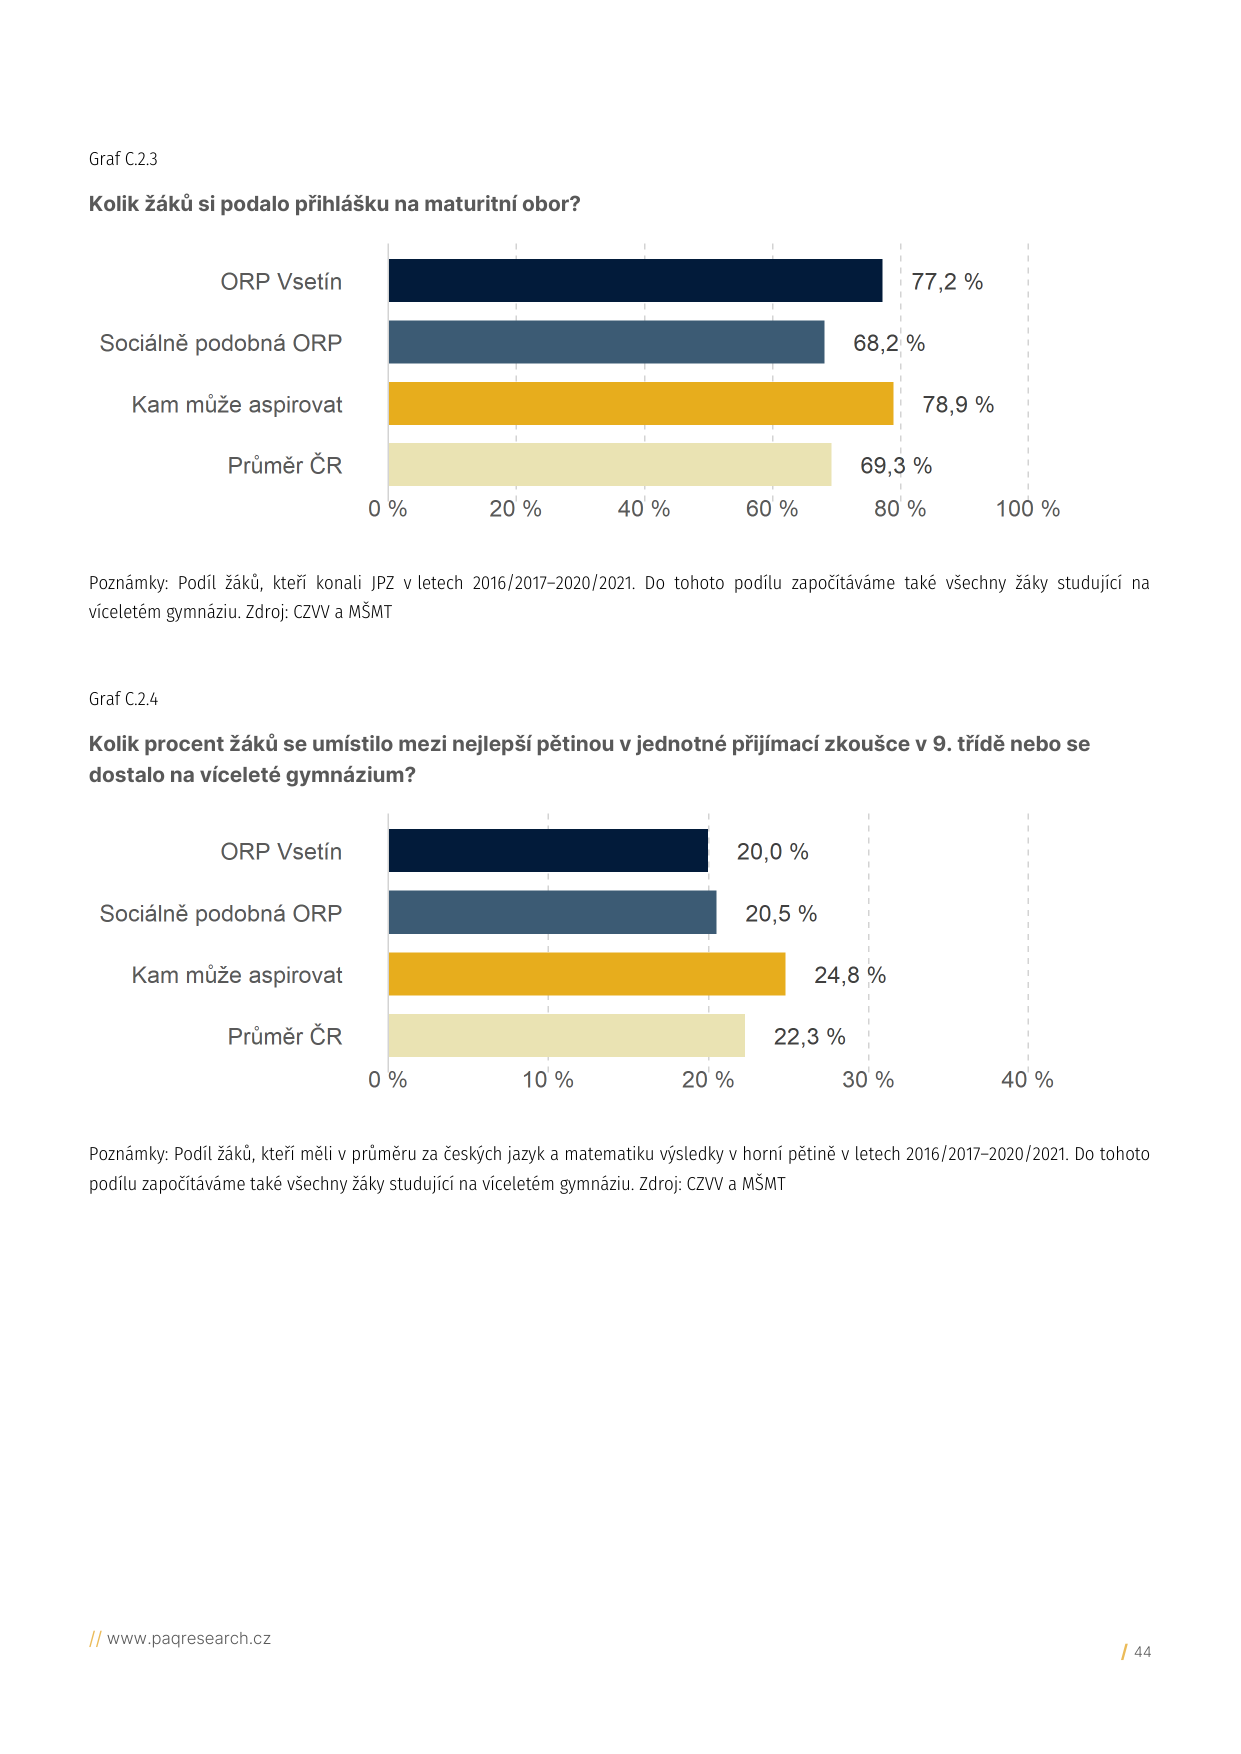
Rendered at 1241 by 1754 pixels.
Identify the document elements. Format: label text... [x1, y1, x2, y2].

picture [88, 787, 1139, 1119]
text Kolik žáků si podalo přihlášku na maturitní obor? [89, 186, 1152, 216]
picture [88, 216, 1139, 548]
text Kolik procent žáků se umístilo mezi nejlepší pětinou v jednotné přijímací zkoušce v 9. třídě nebo se dostalo na víceleté gymnázium? [89, 727, 1152, 787]
text Graf C.2.3 [89, 148, 1152, 170]
text Poznámky: Podíl žáků, kteří konali JPZ v letech 2016/2017–2020/2021. Do tohoto podílu započítáváme také všechny žáky studující na víceletém gymnáziu. Zdroj: CZVV a MŠMT [89, 564, 1152, 625]
text Poznámky: Podíl žáků, kteří měli v průměru za českých jazyk a matematiku výsledky v horní pětině v letech 2016/2017–2020/2021. Do tohoto podílu započítáváme také všechny žáky studující na víceletém gymnáziu. Zdroj: CZVV a MŠMT [89, 1135, 1152, 1196]
text Graf C.2.4 [89, 688, 1152, 711]
